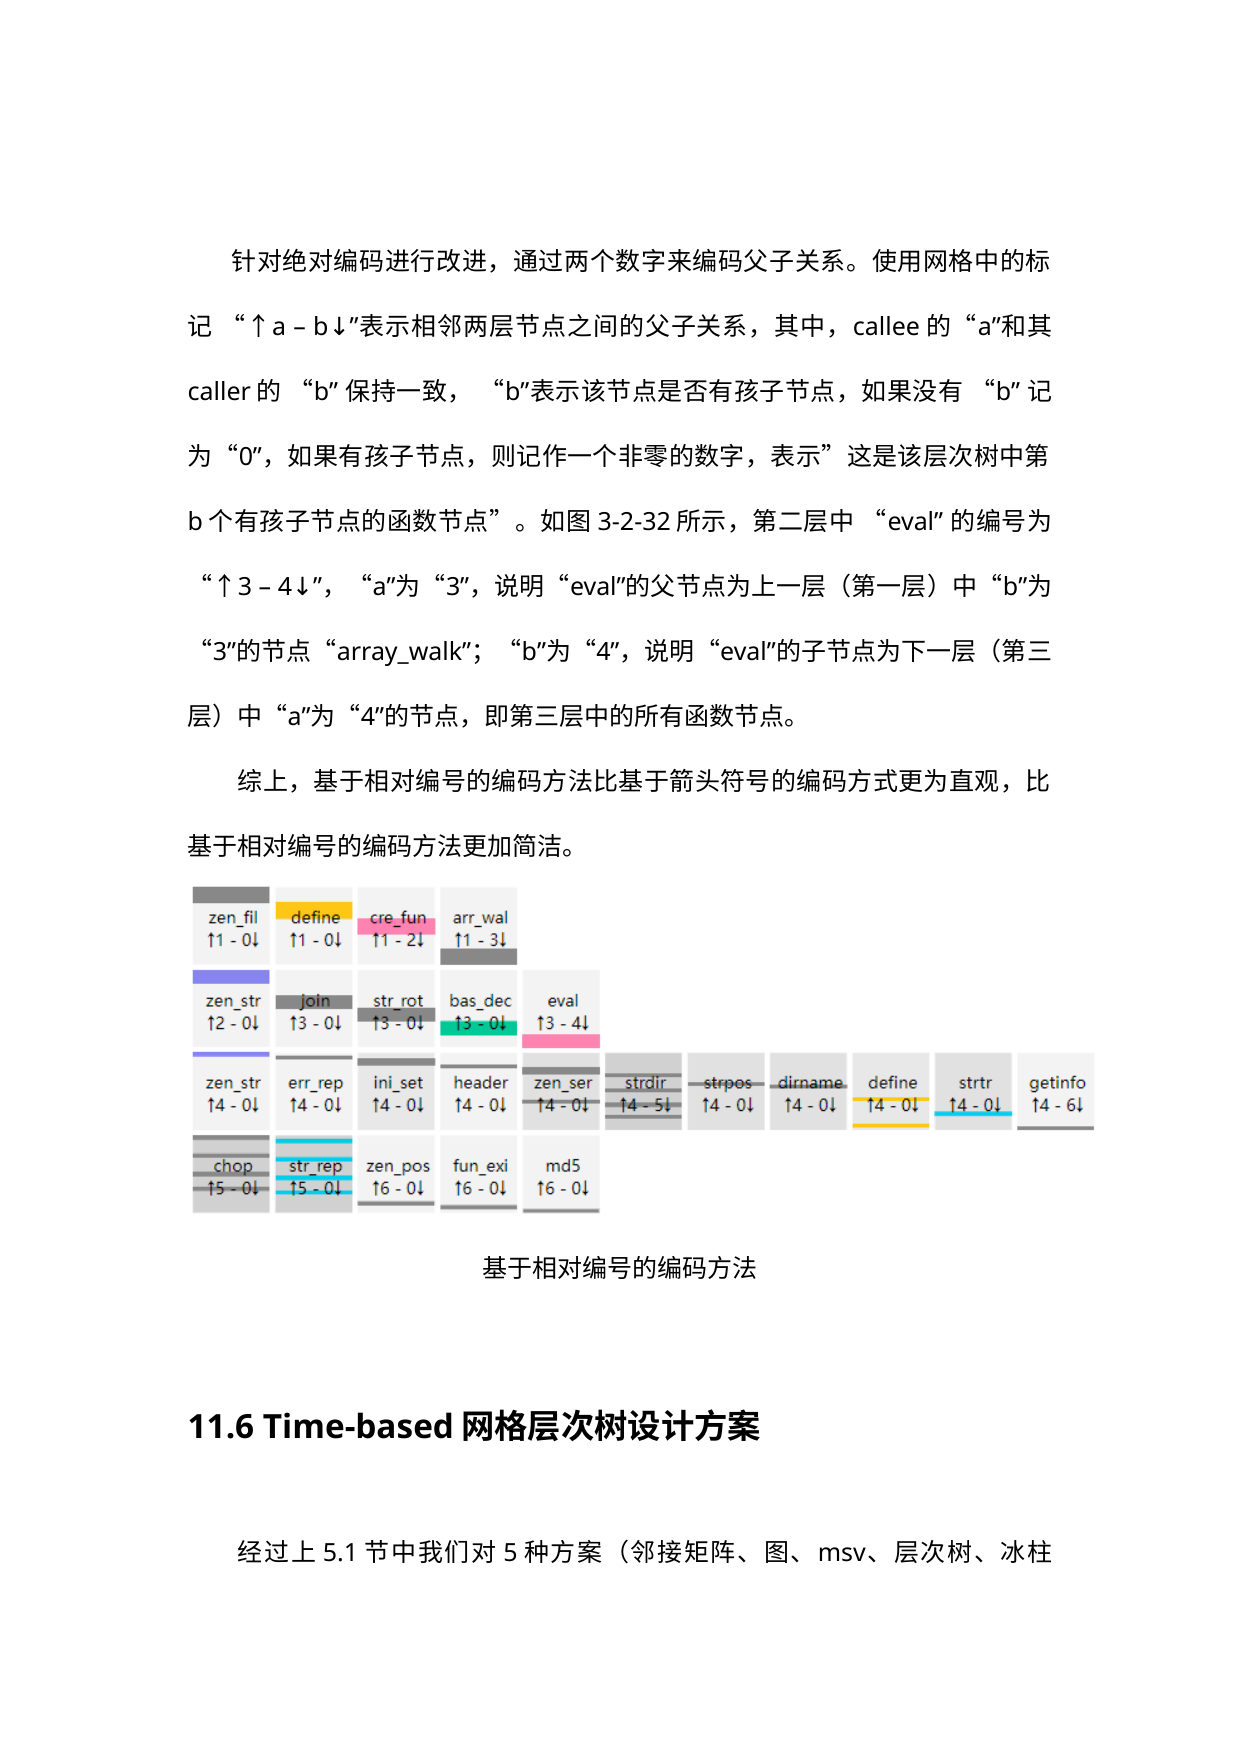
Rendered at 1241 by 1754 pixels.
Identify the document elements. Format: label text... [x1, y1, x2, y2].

subtitle 11.6 Time-based网格层次树设计方案 [187, 1392, 1053, 1457]
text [187, 1518, 1053, 1583]
picture [187, 877, 1133, 1231]
text 针对绝对编码进行改进，通过两个数字来编码父子关系。使用网格中的标记 “↑a – b↓”表示相邻两层节点之间的父子关系，其中，callee的“a”和其caller的 “b” 保持一致， “b”表示该节点是否有孩子节点，如果没有 “b” 记为“0”，如果有孩子节点，则记作一个非零的数字，表示”这是该层次树中第b个有孩子节点的函数节点”。如图3-2-32所示，第二层中 “eval” 的编号为“↑3 – 4↓”，“a”为“3”，说明“eval”的父节点为上一层（第一层）中“b”为“3”的节点“array_walk”；“b”为“4”，说明“eval”的子节点为下一层（第三层）中“a”为“4”的节点，即第三层中的所有函数节点。 [187, 227, 1053, 747]
text 基于相对编号的编码方法 [187, 1234, 1053, 1299]
text 综上，基于相对编号的编码方法比基于箭头符号的编码方式更为直观，比基于相对编号的编码方法更加简洁。 [187, 747, 1053, 877]
